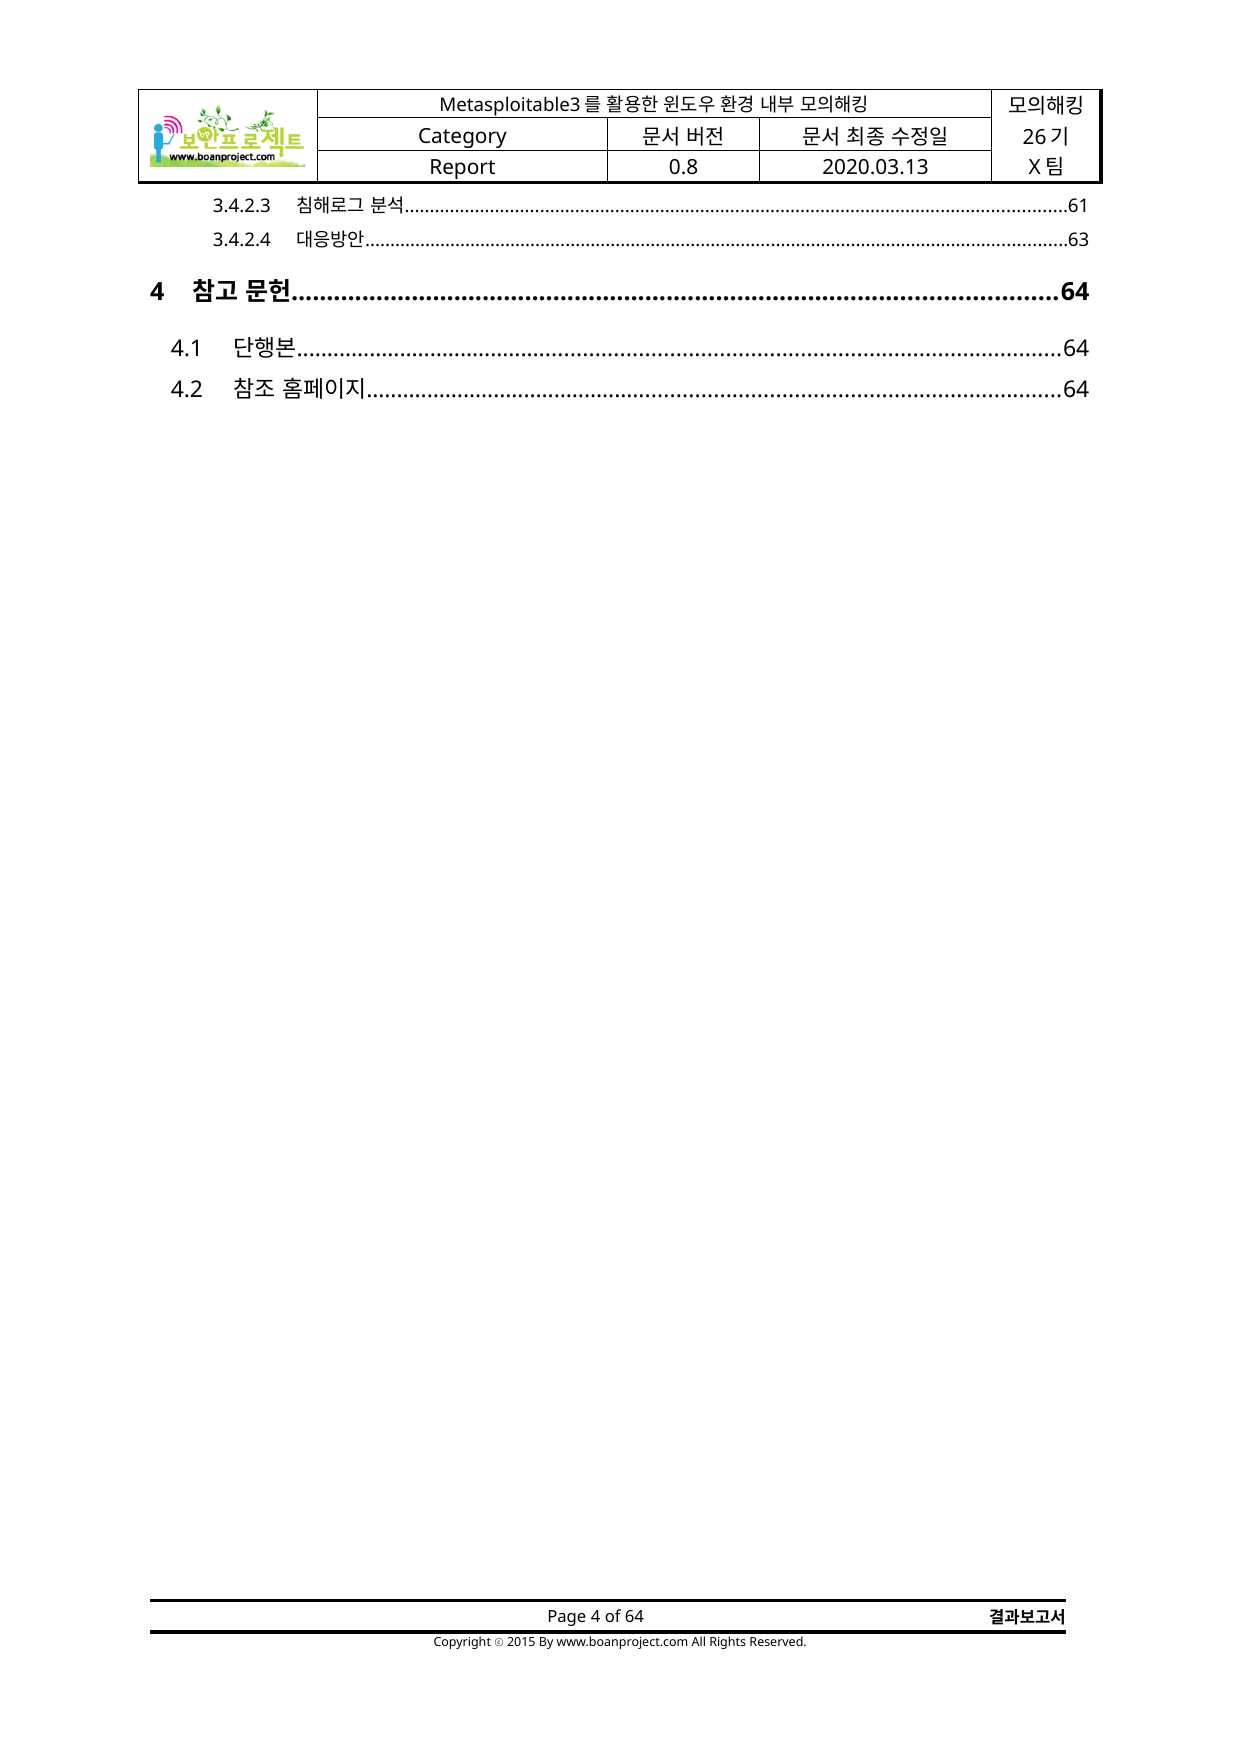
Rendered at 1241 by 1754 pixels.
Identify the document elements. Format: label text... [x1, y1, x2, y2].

text 4.1 단행본 64 [171, 329, 1090, 363]
picture [150, 103, 306, 167]
text 4.2 참조 홈페이지 64 [171, 371, 1090, 404]
text 3.4.2.3 침해로그 분석 61 [213, 184, 1090, 218]
text 4 참고 문헌 64 [150, 272, 1090, 308]
text 3.4.2.4 대응방안 63 [213, 225, 1090, 252]
